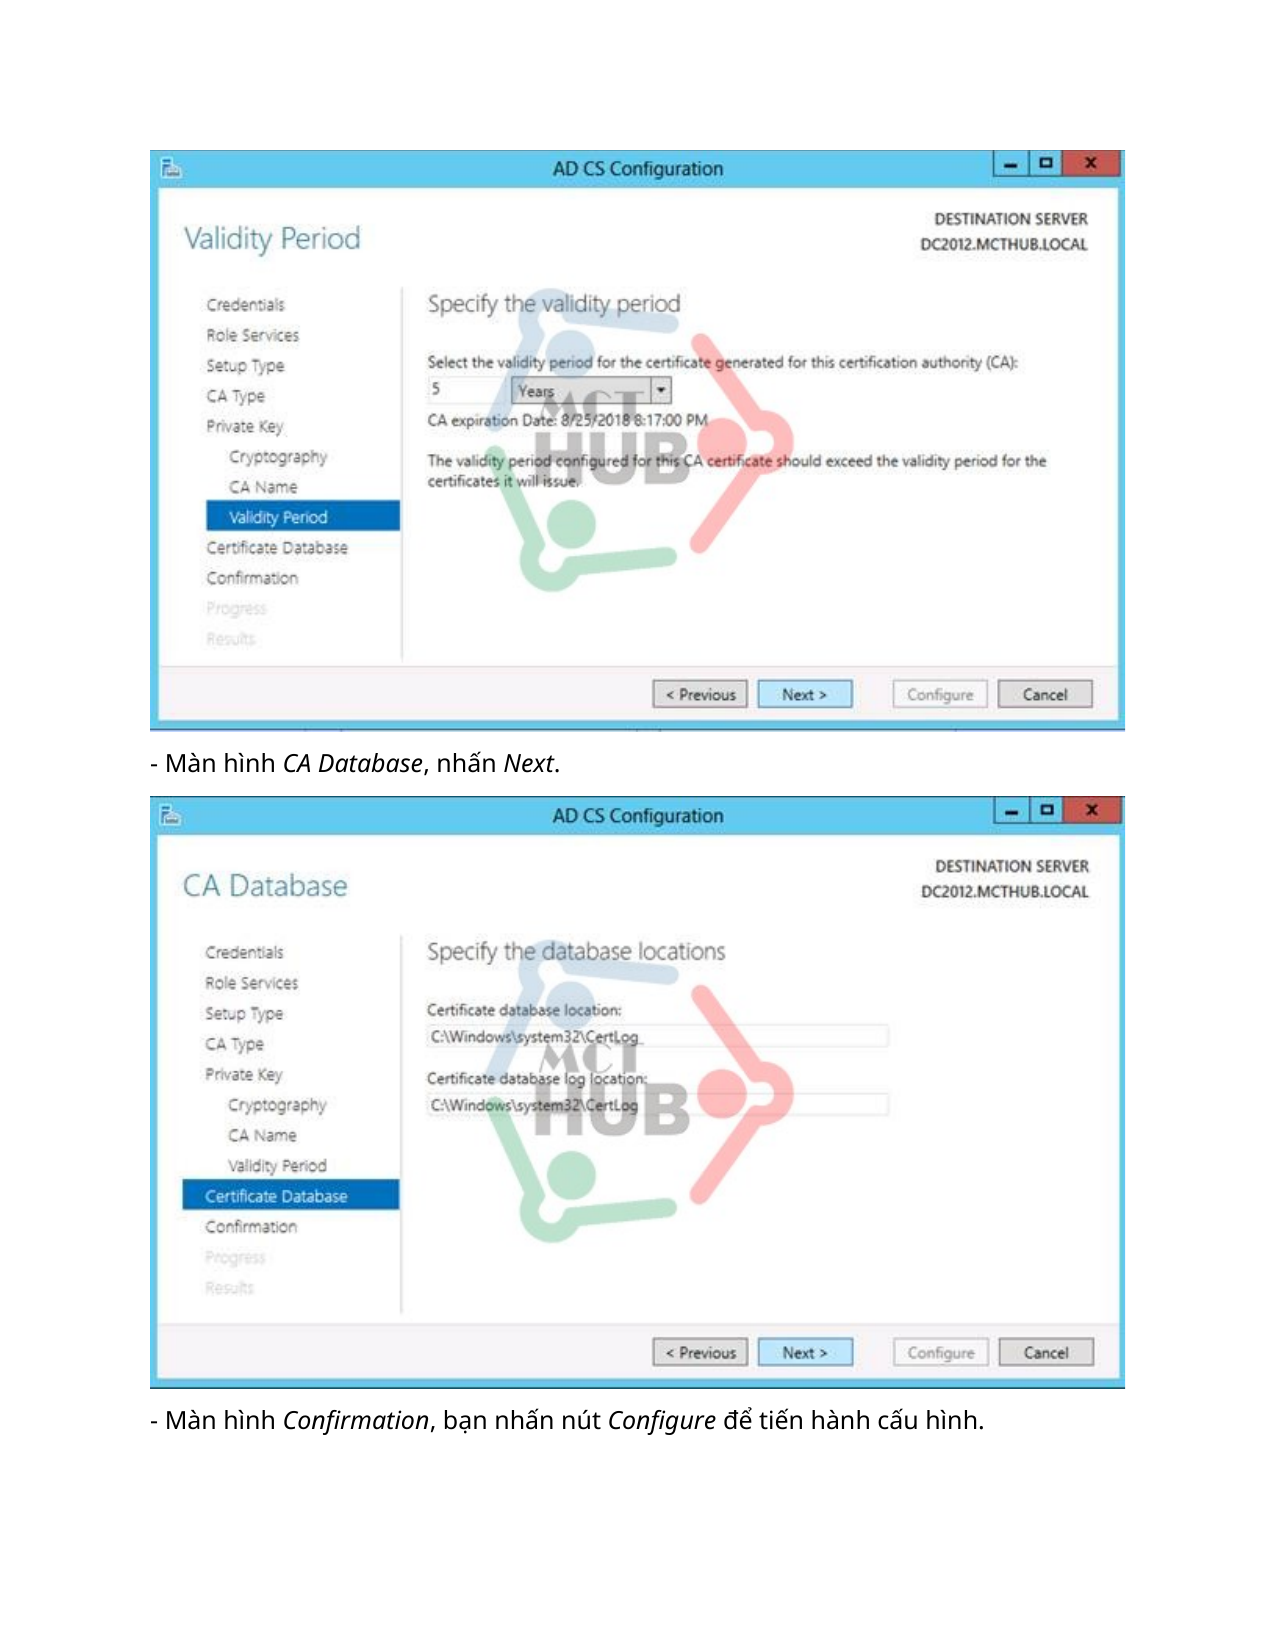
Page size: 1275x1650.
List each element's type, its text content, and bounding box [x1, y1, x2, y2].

picture [150, 150, 1125, 732]
picture [150, 796, 1125, 1389]
text - Màn hình Confirmation, bạn nhấn nút Configure để tiến hành cấu hình. [150, 1402, 1125, 1436]
text - Màn hình CA Database, nhấn Next. [150, 745, 1125, 779]
